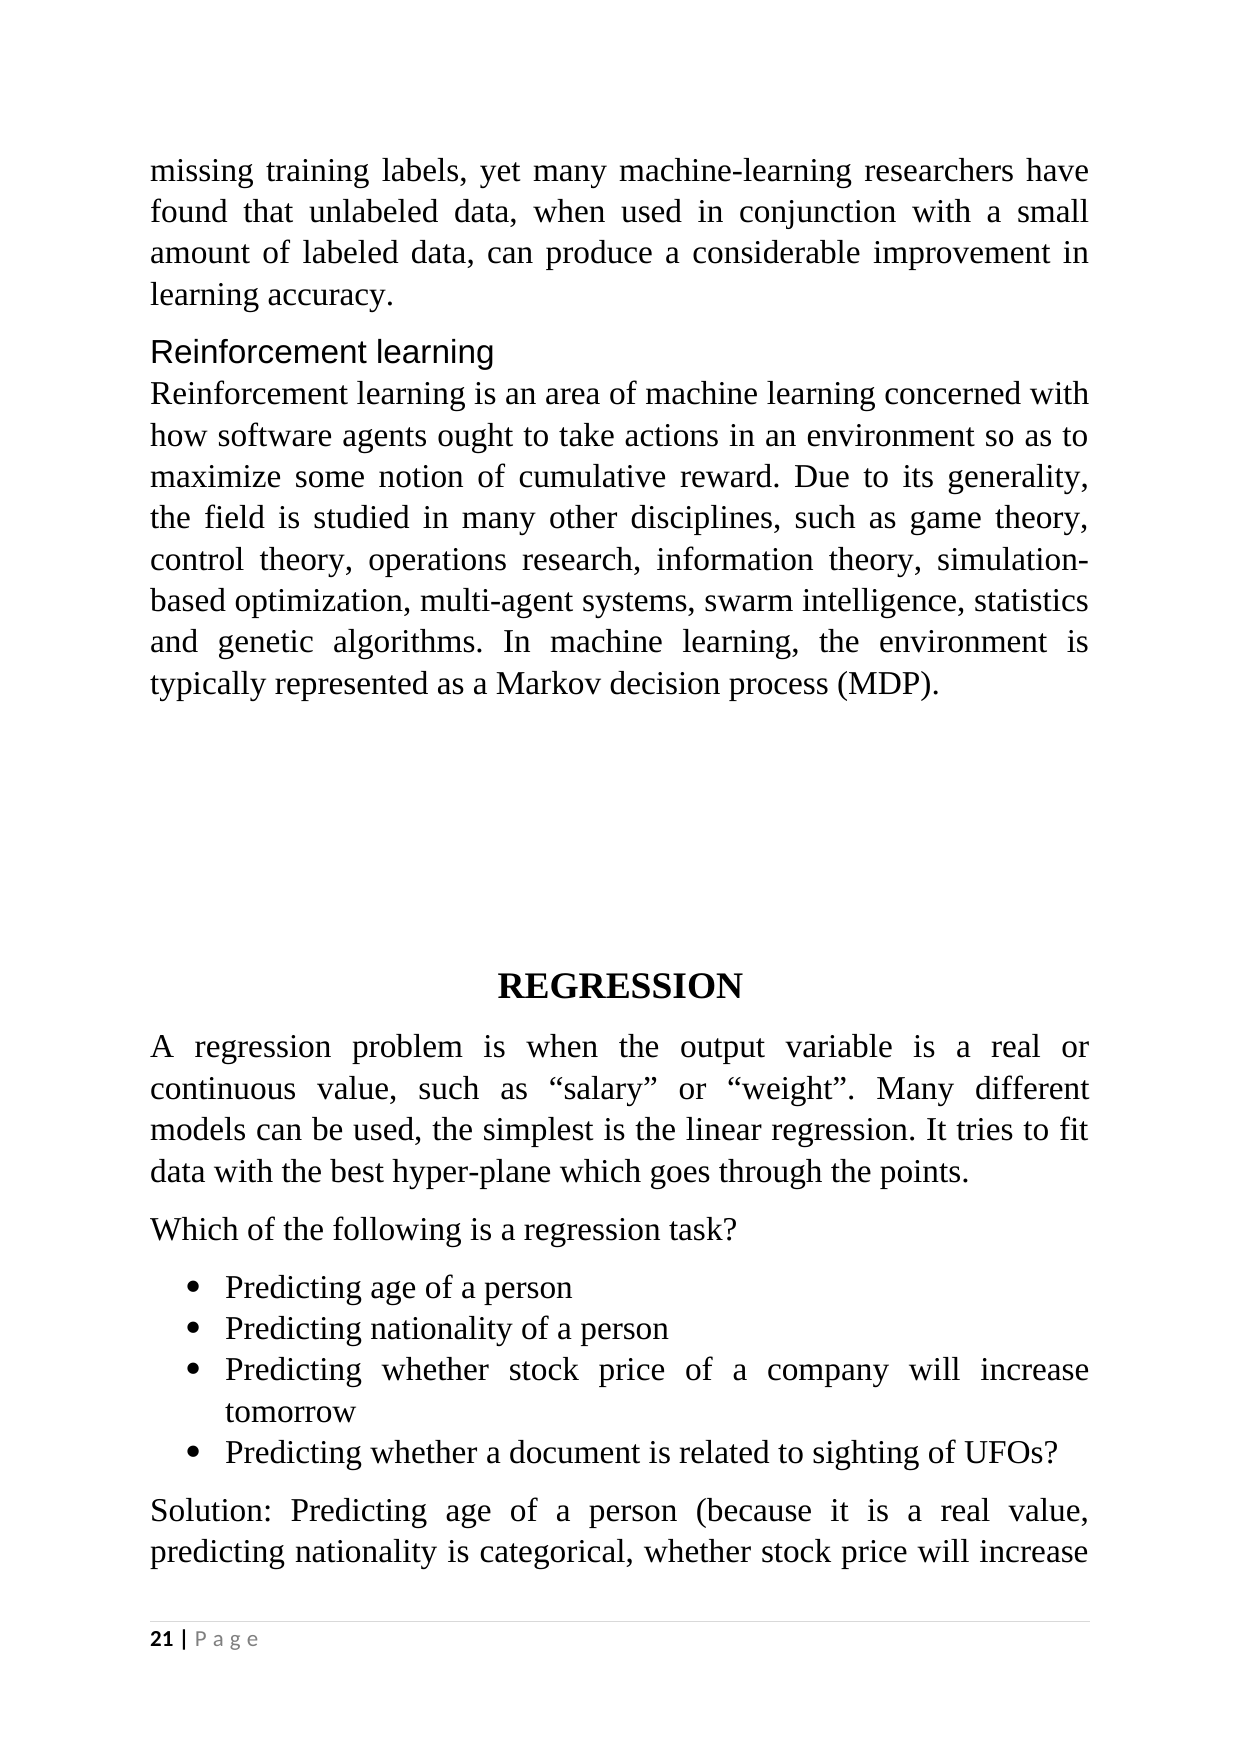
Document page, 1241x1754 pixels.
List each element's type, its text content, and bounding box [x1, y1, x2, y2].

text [150, 1490, 1090, 1570]
subtitle Reinforcement learning [150, 332, 1090, 371]
text Reinforcement learning is an area of machine learning concerned with how software agents ought to take actions in an environment so as to maximize some notion of cumulative reward. Due to its generality, the field is studied in many other disciplines, such as game theory, control theory, operations research, information theory, simulation-based optimization, multi-agent systems, swarm intelligence, statistics and genetic algorithms. In machine learning, the environment is typically represented as a Markov decision process (MDP). [150, 373, 1090, 701]
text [150, 150, 1090, 312]
list Predicting nationality of a person [187, 1308, 1090, 1347]
list Predicting whether stock price of a company will increase tomorrow [187, 1349, 1090, 1429]
text Which of the following is a regression task? [150, 1209, 1090, 1247]
text A regression problem is when the output variable is a real or continuous value, such as “salary” or “weight”. Many different models can be used, the simplest is the linear regression. It tries to fit data with the best hyper-plane which goes through the points. [150, 1027, 1090, 1189]
list Predicting whether a document is related to sighting of UFOs? [187, 1432, 1090, 1471]
text REGRESSION [150, 963, 1090, 1007]
list Predicting age of a person [187, 1267, 1090, 1305]
